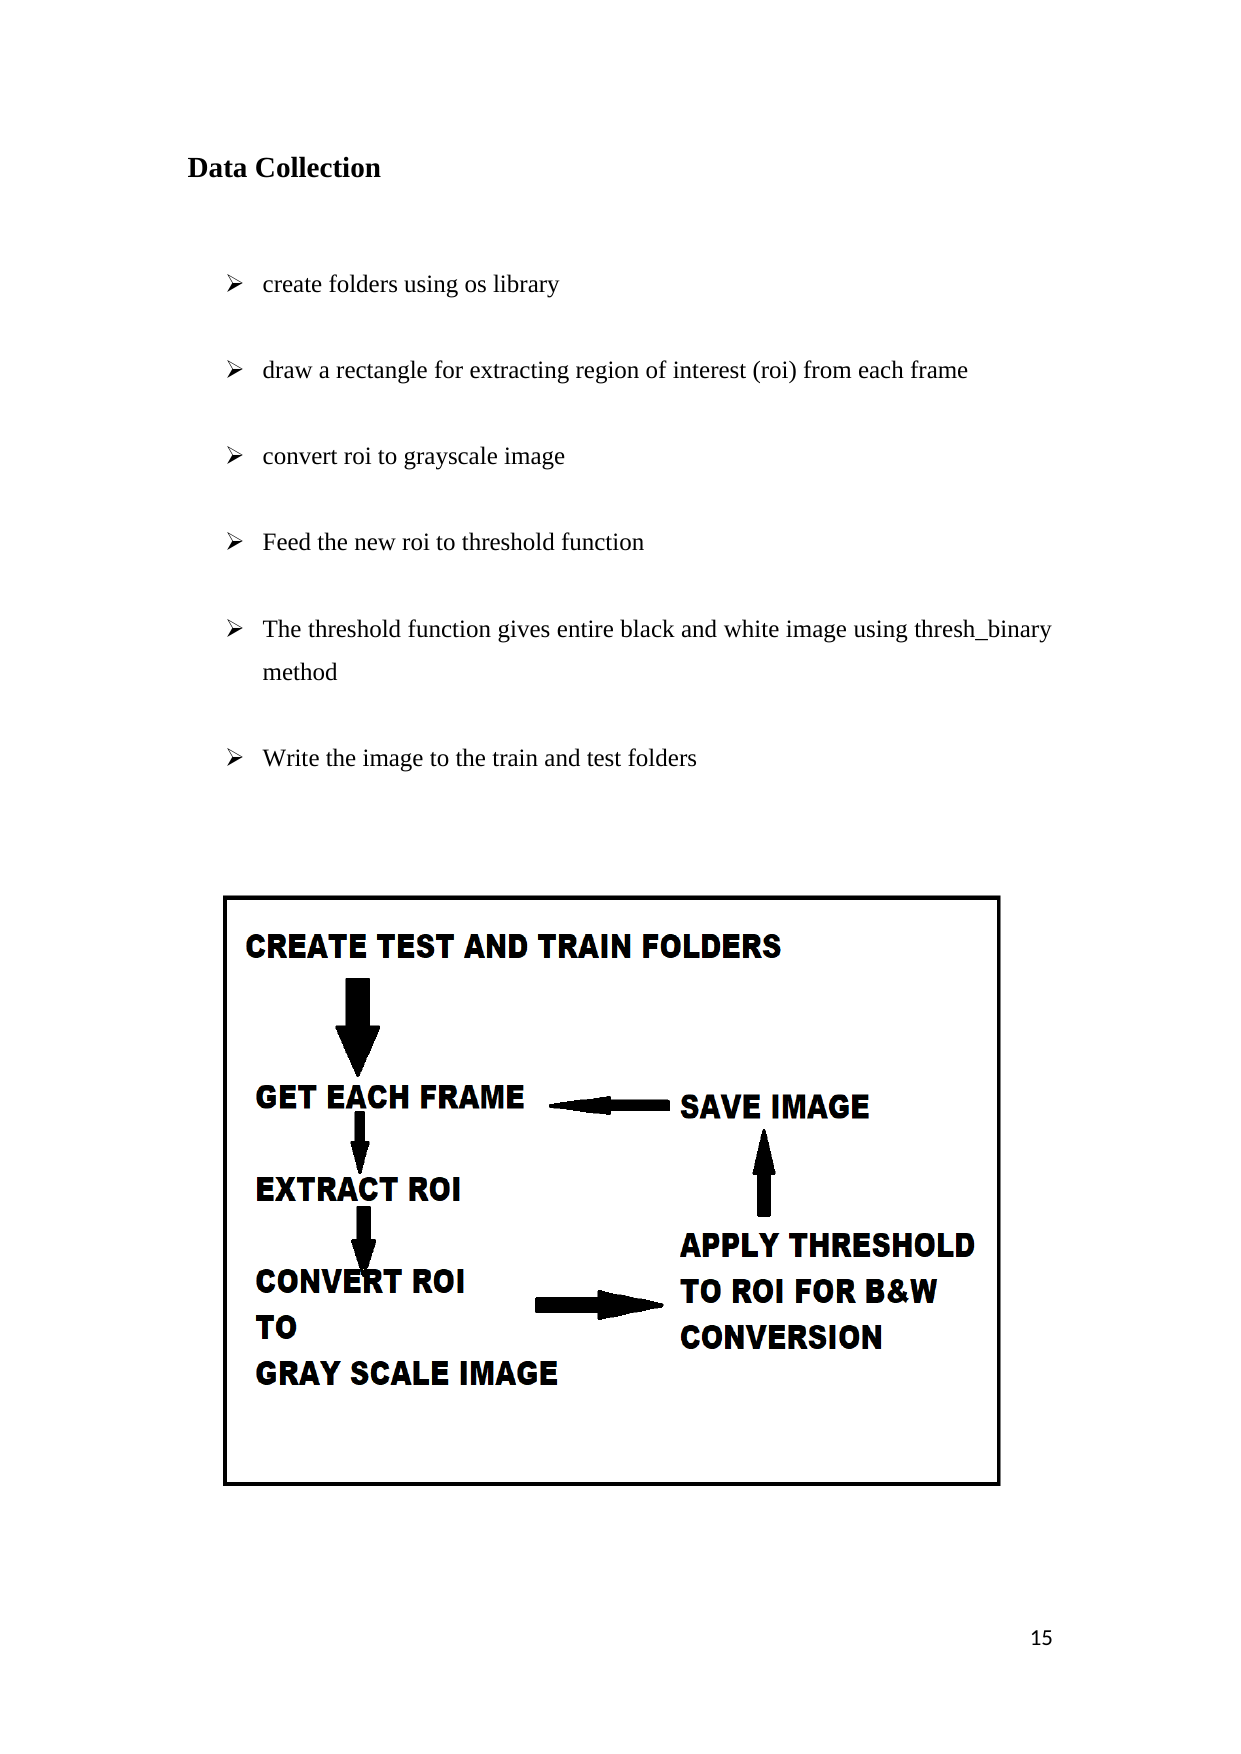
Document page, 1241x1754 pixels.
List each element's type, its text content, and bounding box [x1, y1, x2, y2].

list The threshold function gives entire black and white image using thresh_binary method [225, 614, 1053, 686]
list Feed the new roi to threshold function [225, 527, 1053, 556]
picture [187, 877, 1053, 1512]
list draw a rectangle for extracting region of interest (roi) from each frame [225, 355, 1053, 384]
list create folders using os library [225, 269, 1053, 297]
text Data Collection [187, 150, 1053, 183]
list Write the image to the train and test folders [225, 743, 1053, 772]
list convert roi to grayscale image [225, 441, 1053, 470]
